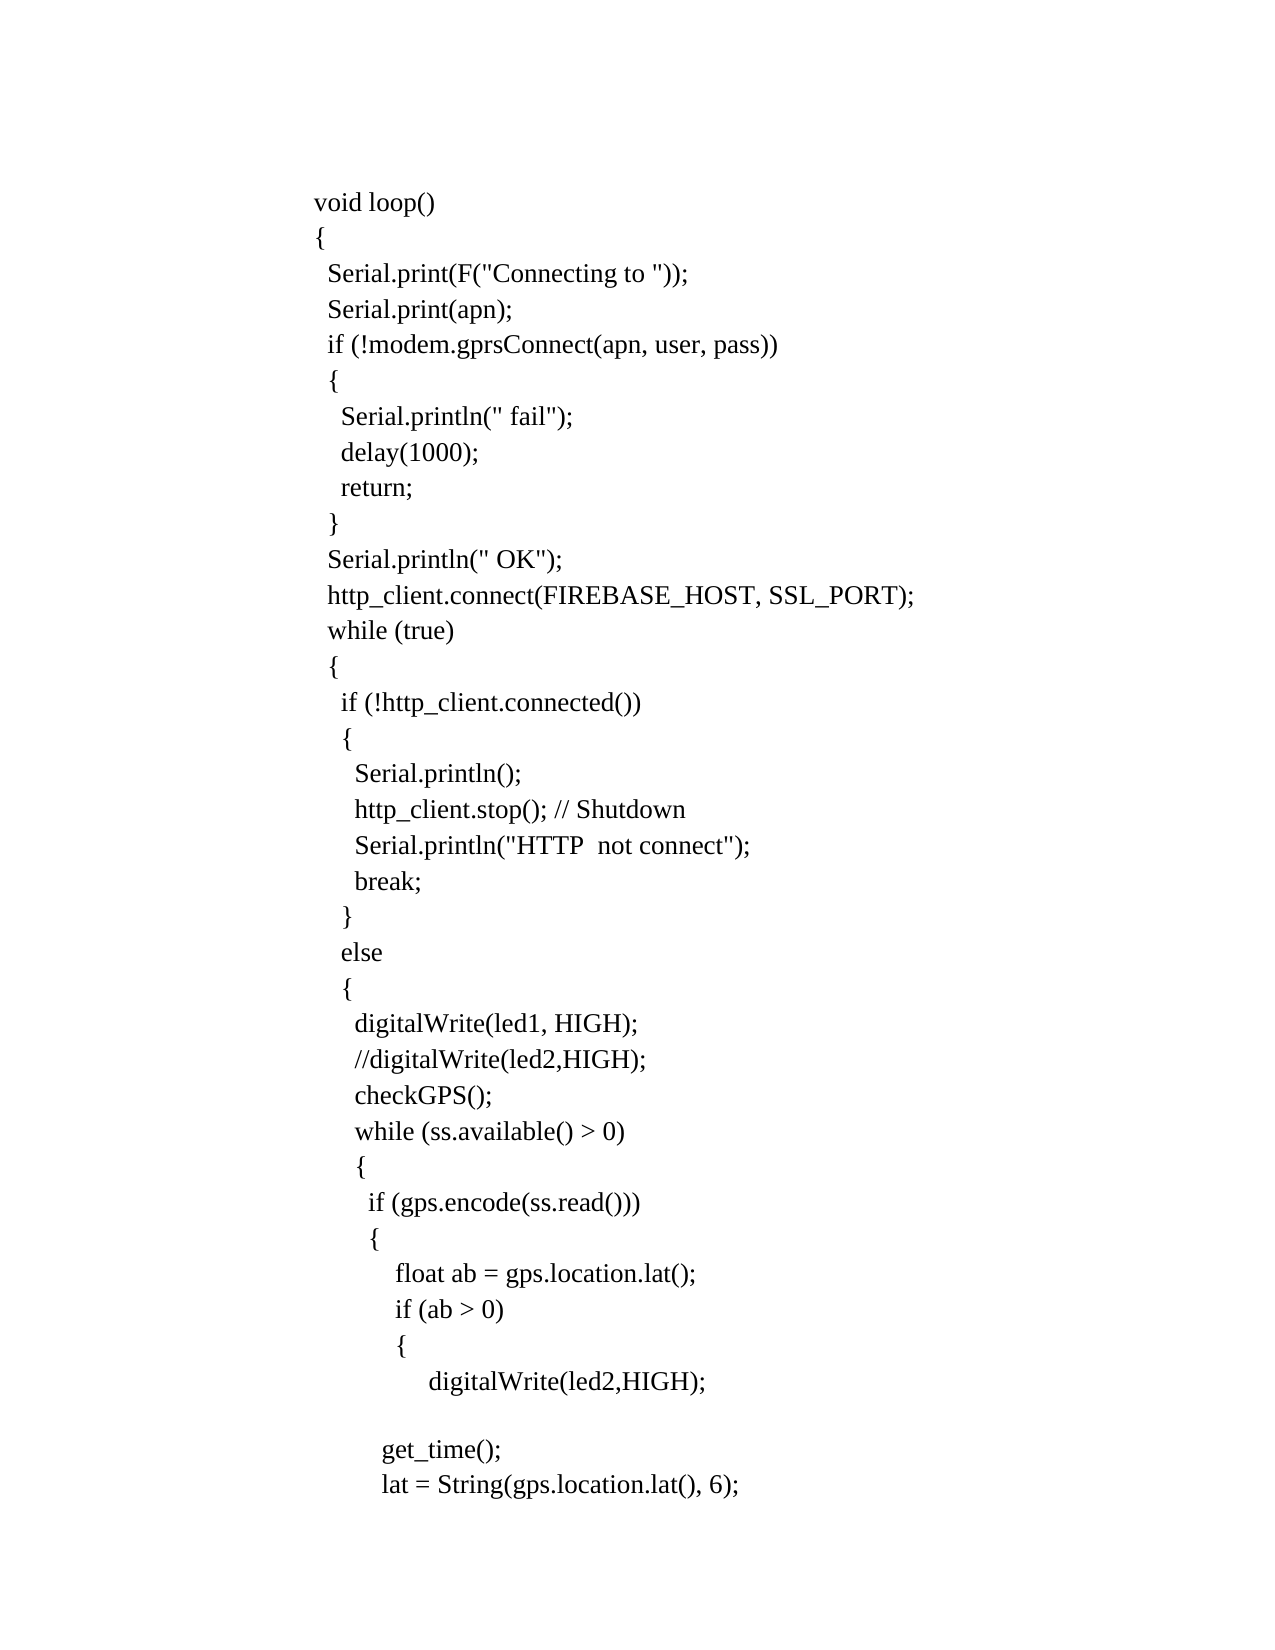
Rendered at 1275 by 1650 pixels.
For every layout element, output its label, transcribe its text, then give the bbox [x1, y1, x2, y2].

list { [314, 364, 1125, 396]
list http_client.stop(); // Shutdown [314, 793, 1125, 824]
list if (gps.encode(ss.read())) [314, 1186, 1125, 1217]
list break; [314, 864, 1125, 896]
list Serial.println(" fail"); [314, 400, 1125, 431]
list { [314, 1329, 1125, 1360]
list while (true) [314, 614, 1125, 646]
list { [314, 722, 1125, 753]
list { [314, 1222, 1125, 1253]
list digitalWrite(led2,HIGH); [314, 1365, 1125, 1396]
list { [314, 1150, 1125, 1182]
list http_client.connect(FIREBASE_HOST, SSL_PORT); [314, 579, 1125, 610]
list return; [314, 472, 1125, 503]
list Serial.println(); [314, 757, 1125, 788]
list Serial.print(F("Connecting to ")); [314, 257, 1125, 288]
list { [314, 650, 1125, 681]
list if (!http_client.connected()) [314, 686, 1125, 717]
list if (!modem.gprsConnect(apn, user, pass)) [314, 329, 1125, 360]
list digitalWrite(led1, HIGH); [314, 1007, 1125, 1039]
list float ab = gps.location.lat(); [314, 1258, 1125, 1289]
list Serial.println(" OK"); [314, 543, 1125, 574]
list lat = String(gps.location.lat(), 6); [314, 1468, 1125, 1499]
list Serial.println("HTTP not connect"); [314, 829, 1125, 860]
list void loop() [314, 186, 1125, 217]
list else [314, 936, 1125, 967]
list } [314, 507, 1125, 538]
list { [314, 972, 1125, 1003]
list //digitalWrite(led2,HIGH); [314, 1043, 1125, 1074]
list delay(1000); [314, 436, 1125, 467]
list get_time(); [314, 1433, 1125, 1464]
list } [314, 900, 1125, 931]
list checkGPS(); [314, 1079, 1125, 1110]
list Serial.print(apn); [314, 293, 1125, 324]
list if (ab > 0) [314, 1293, 1125, 1324]
list { [314, 221, 1125, 253]
list while (ss.available() > 0) [314, 1115, 1125, 1146]
